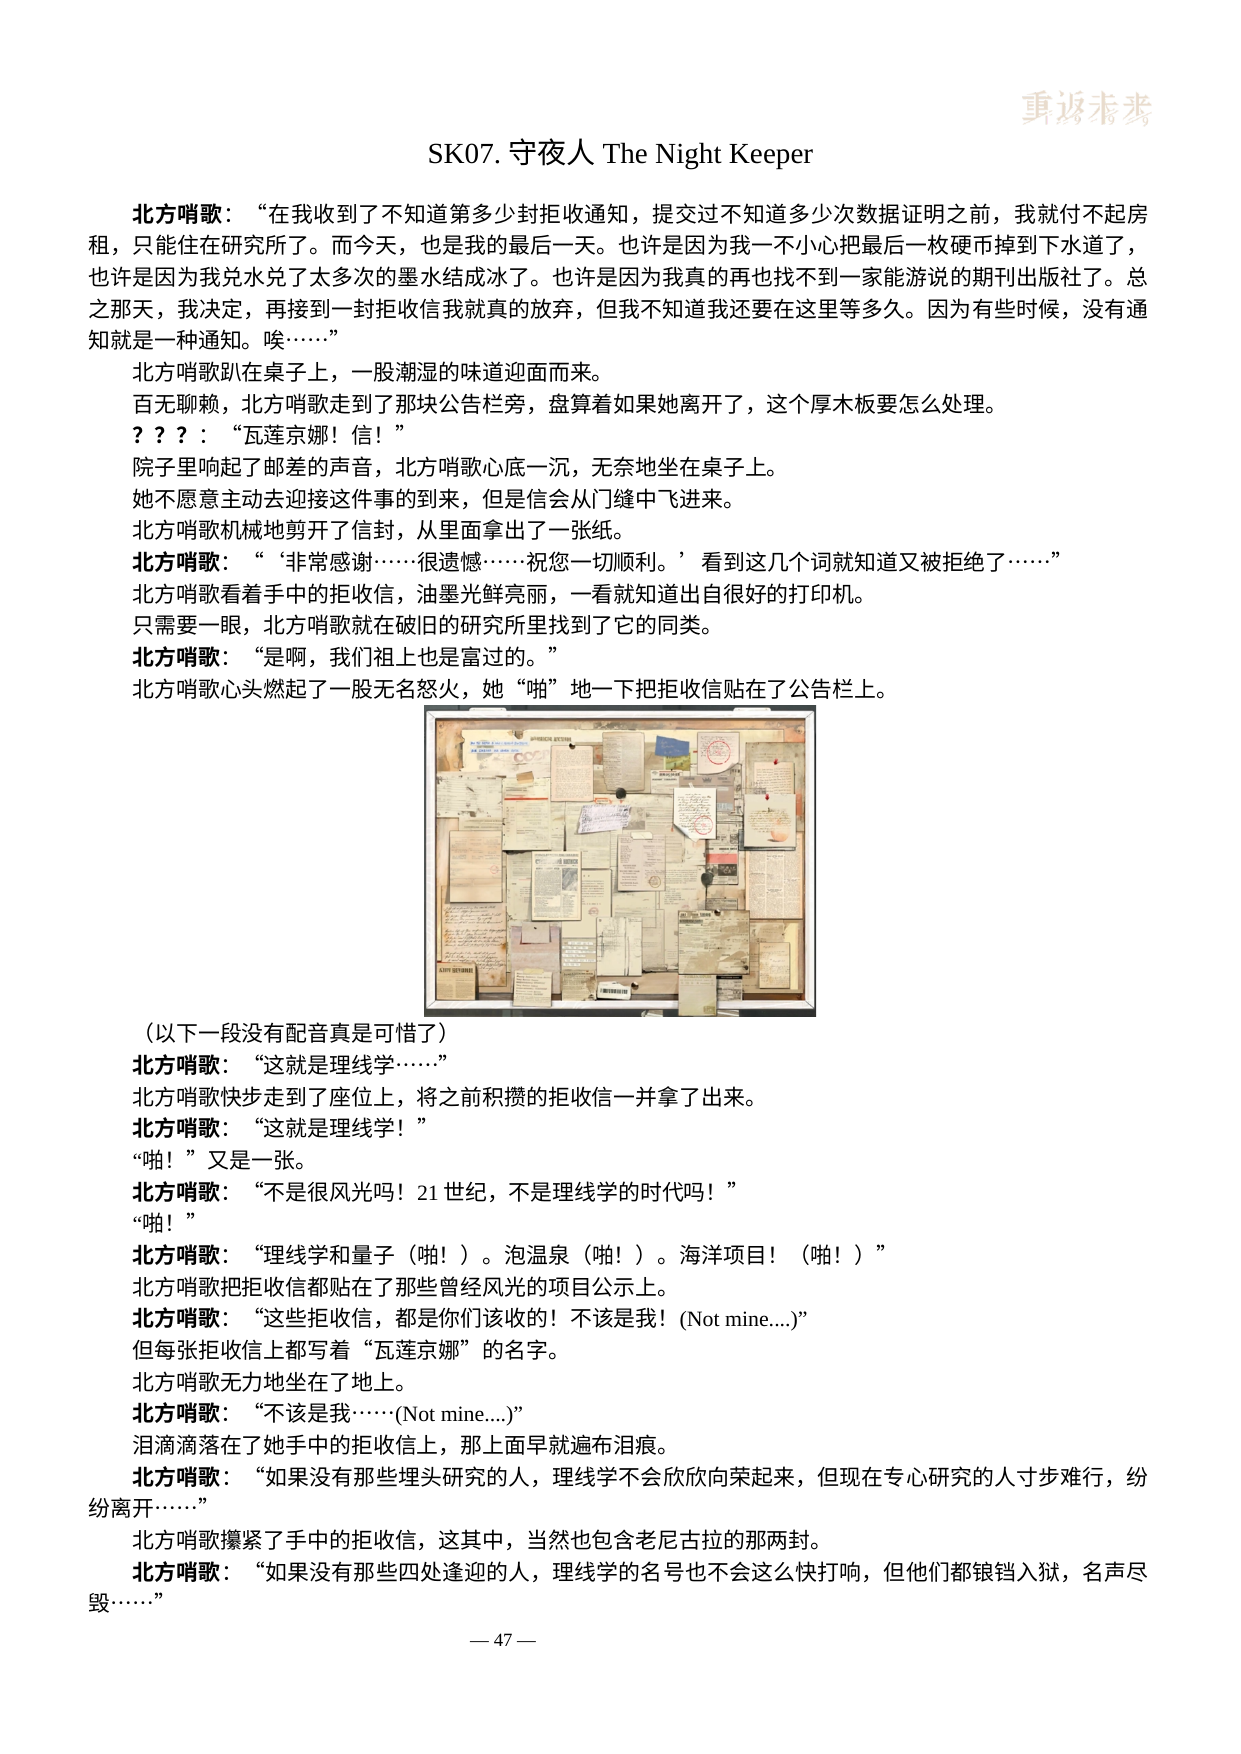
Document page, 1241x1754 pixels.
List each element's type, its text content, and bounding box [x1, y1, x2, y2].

text 北方哨歌：“这些拒收信，都是你们该收的！不该是我！(Not mine....)” [88, 1301, 1152, 1333]
text 百无聊赖，北方哨歌走到了那块公告栏旁，盘算着如果她离开了，这个厚木板要怎么处理。 [88, 387, 1152, 418]
text 北方哨歌机械地剪开了信封，从里面拿出了一张纸。 [88, 513, 1152, 545]
text 泪滴滴落在了她手中的拒收信上，那上面早就遍布泪痕。 [88, 1428, 1152, 1459]
text 北方哨歌心头燃起了一股无名怒火，她“啪”地一下把拒收信贴在了公告栏上。 [88, 672, 1152, 703]
text 北方哨歌：“如果没有那些埋头研究的人，理线学不会欣欣向荣起来，但现在专心研究的人寸步难行，纷纷离开……” [88, 1459, 1152, 1523]
text 北方哨歌看着手中的拒收信，油墨光鲜亮丽，一看就知道出自很好的打印机。 [88, 577, 1152, 608]
picture [1022, 90, 1152, 127]
text 北方哨歌：“在我收到了不知道第多少封拒收通知，提交过不知道多少次数据证明之前，我就付不起房租，只能住在研究所了。而今天，也是我的最后一天。也许是因为我一不小心把最后一枚硬币掉到下水道了，也许是因为我兑水兑了太多次的墨水结成冰了。也许是因为我真的再也找不到一家能游说的期刊出版社了。总之那天，我决定，再接到一封拒收信我就真的放弃，但我不知道我还要在这里等多久。因为有些时候，没有通知就是一种通知。唉……” [88, 197, 1152, 355]
text 院子里响起了邮差的声音，北方哨歌心底一沉，无奈地坐在桌子上。 [88, 450, 1152, 482]
text 北方哨歌快步走到了座位上，将之前积攒的拒收信一并拿了出来。 [88, 1079, 1152, 1111]
text 她不愿意主动去迎接这件事的到来，但是信会从门缝中飞进来。 [88, 482, 1152, 513]
text 北方哨歌：“这就是理线学！” [88, 1111, 1152, 1143]
text 北方哨歌：“理线学和量子（啪！）。泡温泉（啪！）。海洋项目！（啪！）” [88, 1238, 1152, 1269]
text ？？？：“瓦莲京娜！信！” [88, 418, 1152, 450]
text 北方哨歌：“不是很风光吗！21世纪，不是理线学的时代吗！” [88, 1174, 1152, 1206]
text 北方哨歌：“‘非常感谢……很遗憾……祝您一切顺利。’看到这几个词就知道又被拒绝了……” [88, 545, 1152, 577]
text “啪！” [88, 1206, 1152, 1238]
text 北方哨歌攥紧了手中的拒收信，这其中，当然也包含老尼古拉的那两封。 [88, 1523, 1152, 1554]
picture [424, 705, 817, 1017]
subtitle SK07. 守夜人 The Night Keeper [88, 129, 1152, 171]
text 但每张拒收信上都写着“瓦莲京娜”的名字。 [88, 1333, 1152, 1364]
text 北方哨歌：“如果没有那些四处逢迎的人，理线学的名号也不会这么快打响，但他们都锒铛入狱，名声尽毁……” [88, 1554, 1152, 1618]
text 北方哨歌无力地坐在了地上。 [88, 1364, 1152, 1396]
text 北方哨歌：“不该是我……(Not mine....)” [88, 1396, 1152, 1428]
text 北方哨歌：“是啊，我们祖上也是富过的。” [88, 640, 1152, 672]
text 只需要一眼，北方哨歌就在破旧的研究所里找到了它的同类。 [88, 608, 1152, 640]
text 北方哨歌：“这就是理线学……” [88, 1048, 1152, 1079]
text 北方哨歌趴在桌子上，一股潮湿的味道迎面而来。 [88, 355, 1152, 387]
text “啪！”又是一张。 [88, 1143, 1152, 1174]
text 北方哨歌把拒收信都贴在了那些曾经风光的项目公示上。 [88, 1269, 1152, 1301]
